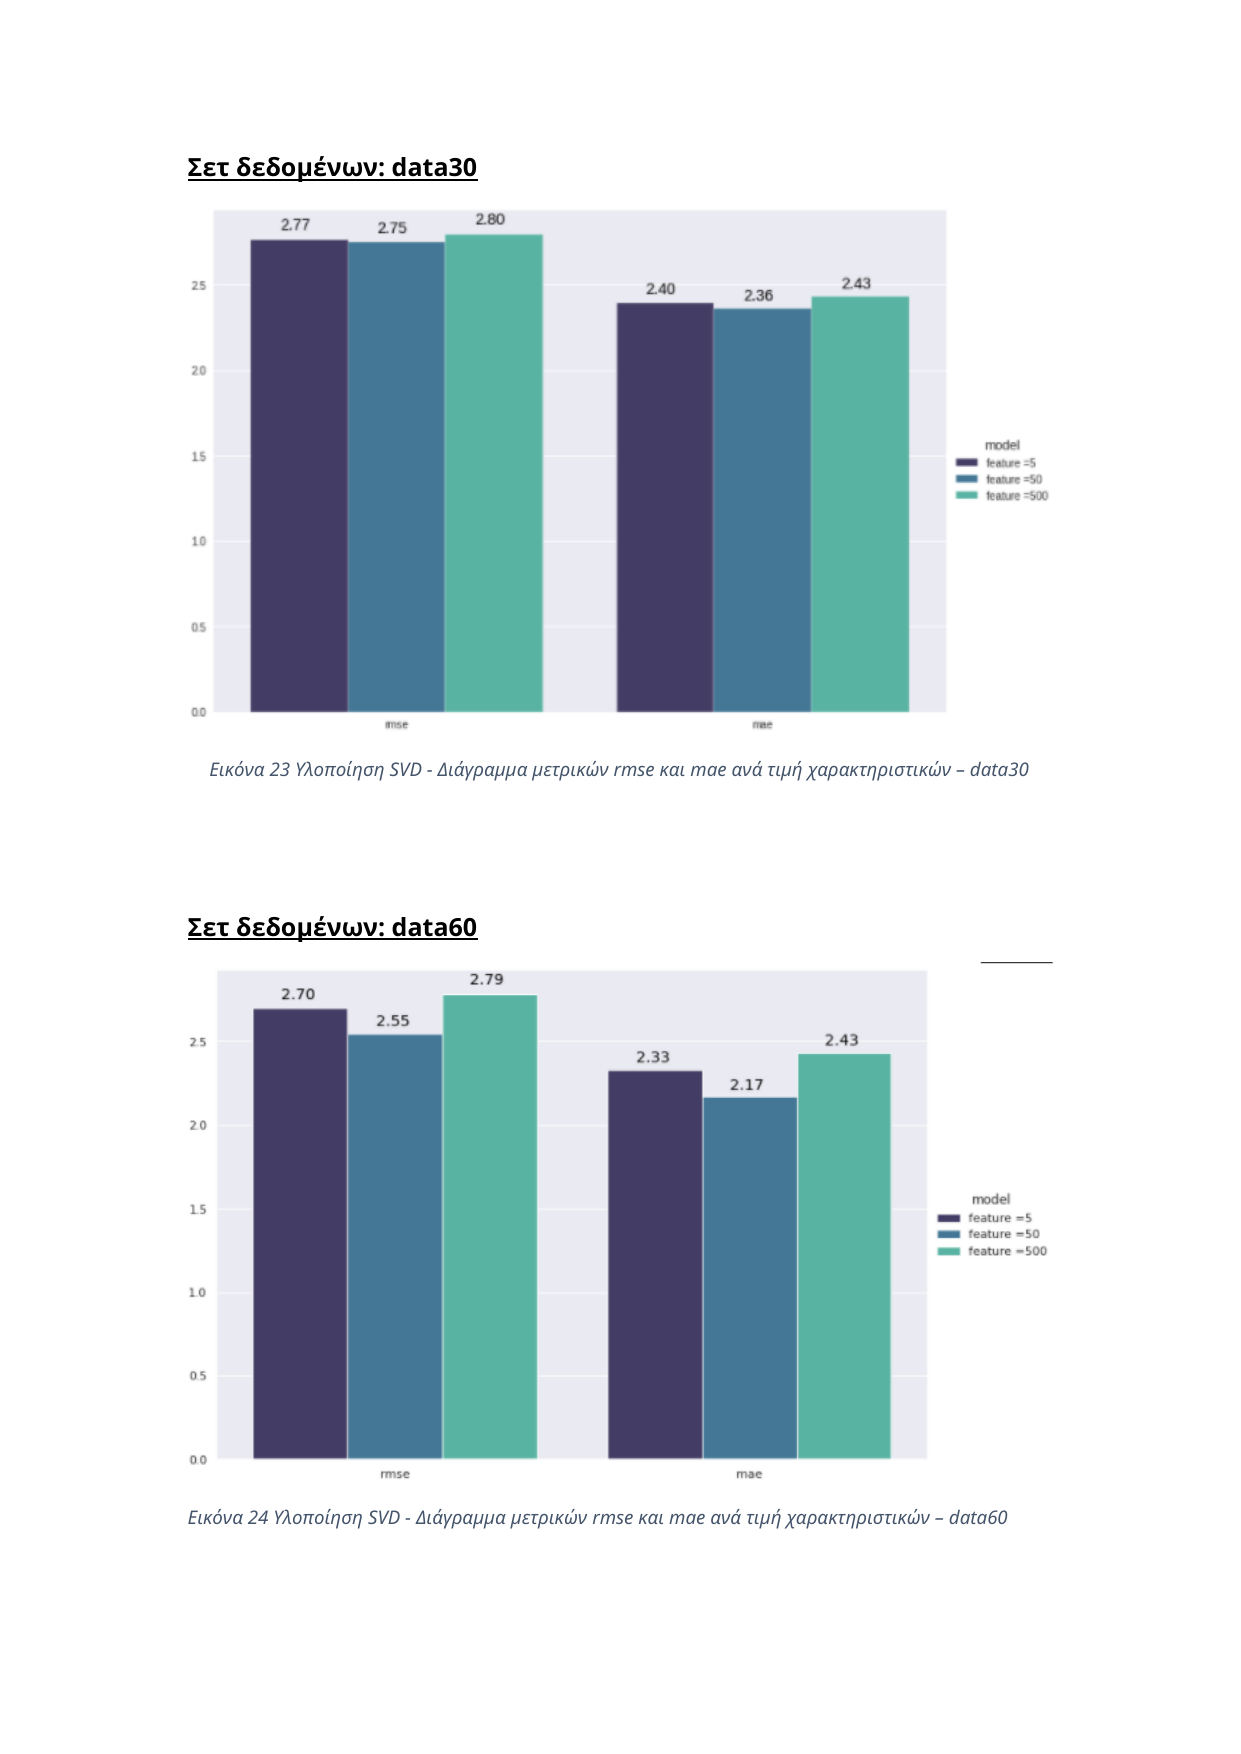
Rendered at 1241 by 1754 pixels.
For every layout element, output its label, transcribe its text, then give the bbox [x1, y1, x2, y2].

text Εικόνα 23 Υλοποίηση SVD - Διάγραμμα μετρικών rmse και mae ανά τιμή χαρακτηριστικών – data30 [187, 756, 1053, 782]
picture [187, 962, 1053, 1485]
picture [187, 203, 1053, 737]
text Σετ δεδομένων: data60 [187, 909, 1053, 943]
text Εικόνα 24 Υλοποίηση SVD - Διάγραμμα μετρικών rmse και mae ανά τιμή χαρακτηριστικών – data60 [187, 1504, 1053, 1529]
text Σετ δεδομένων: data30 [187, 150, 1053, 184]
